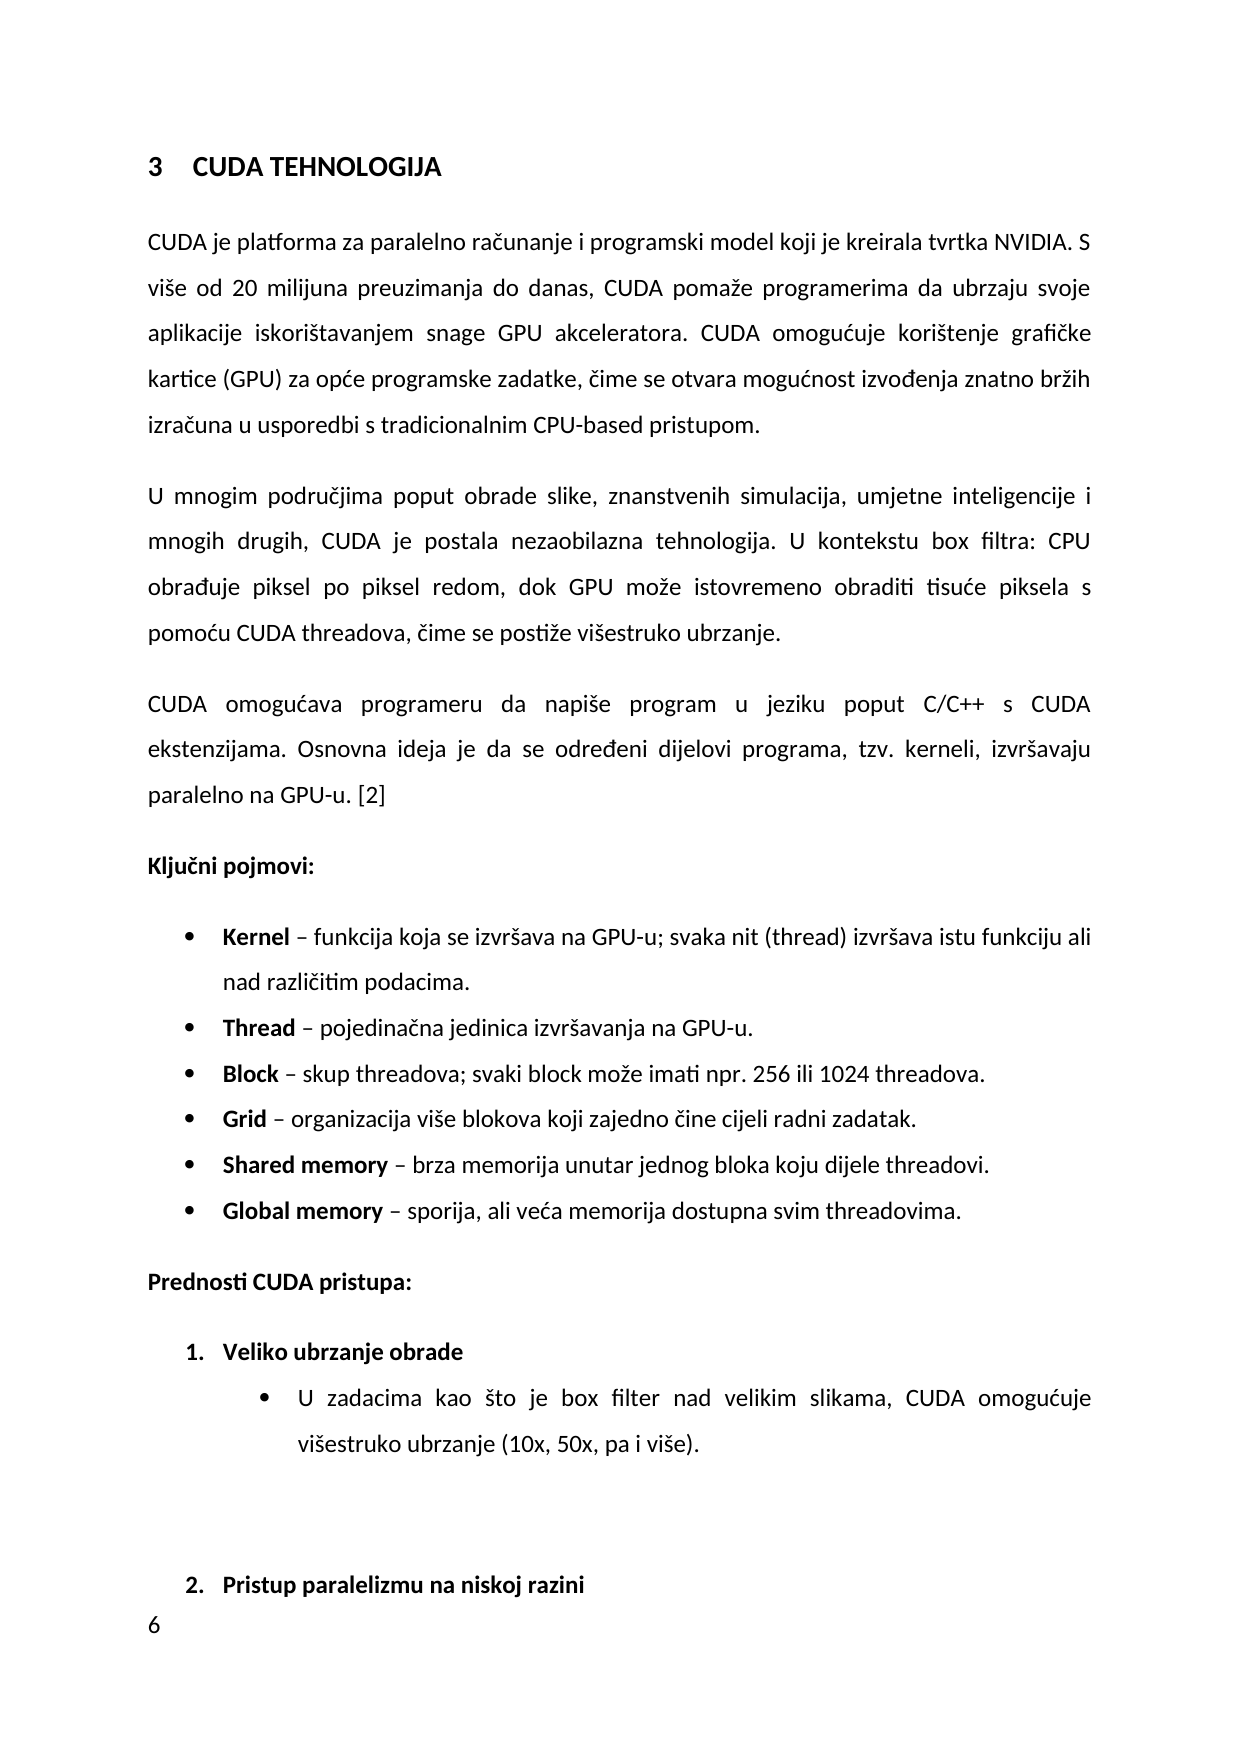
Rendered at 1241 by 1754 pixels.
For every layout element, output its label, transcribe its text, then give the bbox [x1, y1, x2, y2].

list Grid – organizacija više blokova koji zajedno čine cijeli radni zadatak. [185, 1103, 1092, 1134]
list Veliko ubrzanje obrade [185, 1336, 1092, 1367]
text U mnogim područjima poput obrade slike, znanstvenih simulacija, umjetne inteligencije i mnogih drugih, CUDA je postala nezaobilazna tehnologija. U kontekstu box filtra: CPU obrađuje piksel po piksel redom, dok GPU može istovremeno obraditi tisuće piksela s pomoću CUDA threadova, čime se postiže višestruko ubrzanje. [148, 480, 1092, 647]
text CUDA omogućava programeru da napiše program u jeziku poput C/C++ s CUDA ekstenzijama. Osnovna ideja je da se određeni dijelovi programa, tzv. kerneli, izvršavaju paralelno na GPU-u. [2] [148, 688, 1092, 810]
list Pristup paralelizmu na niskoj razini [185, 1569, 1092, 1600]
list Global memory – sporija, ali veća memorija dostupna svim threadovima. [185, 1195, 1092, 1226]
list Thread – pojedinačna jedinica izvršavanja na GPU-u. [185, 1012, 1092, 1043]
text Prednosti CUDA pristupa: [148, 1266, 1092, 1296]
list Shared memory – brza memorija unutar jednog bloka koju dijele threadovi. [185, 1149, 1092, 1180]
text Ključni pojmovi: [148, 850, 1092, 880]
list Block – skup threadova; svaki block može imati npr. 256 ili 1024 threadova. [185, 1058, 1092, 1088]
list Kernel – funkcija koja se izvršava na GPU-u; svaka nit (thread) izvršava istu funkciju ali nad različitim podacima. [185, 921, 1092, 997]
list U zadacima kao što je box filter nad velikim slikama, CUDA omogućuje višestruko ubrzanje (10x, 50x, pa i više). [260, 1382, 1092, 1458]
subtitle CUDA TEHNOLOGIJA [148, 148, 1092, 183]
text CUDA je platforma za paralelno računanje i programski model koji je kreirala tvrtka NVIDIA. S više od 20 milijuna preuzimanja do danas, CUDA pomaže programerima da ubrzaju svoje aplikacije iskorištavanjem snage GPU akceleratora. CUDA omogućuje korištenje grafičke kartice (GPU) za opće programske zadatke, čime se otvara mogućnost izvođenja znatno bržih izračuna u usporedbi s tradicionalnim CPU-based pristupom. [148, 226, 1092, 439]
